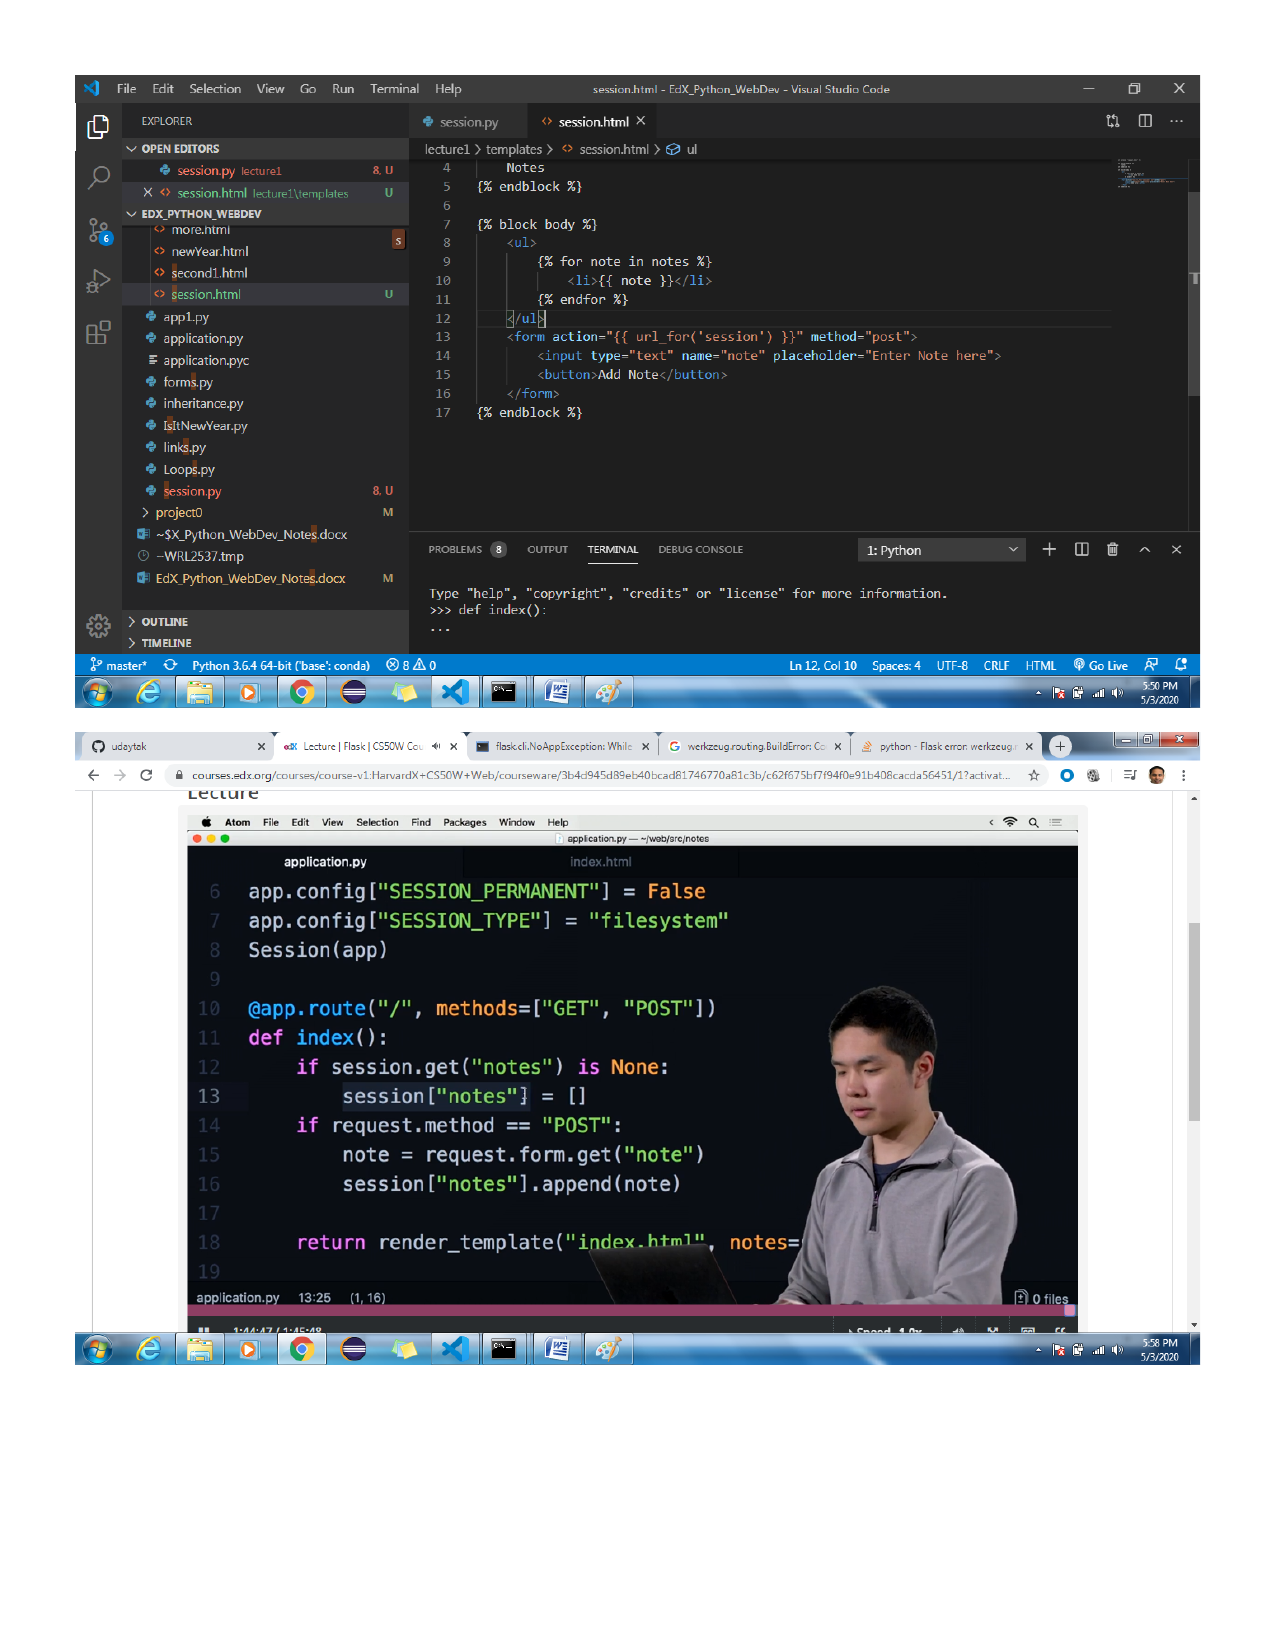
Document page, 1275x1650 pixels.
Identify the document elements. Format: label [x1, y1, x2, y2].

picture [75, 75, 1200, 708]
picture [75, 732, 1200, 1365]
